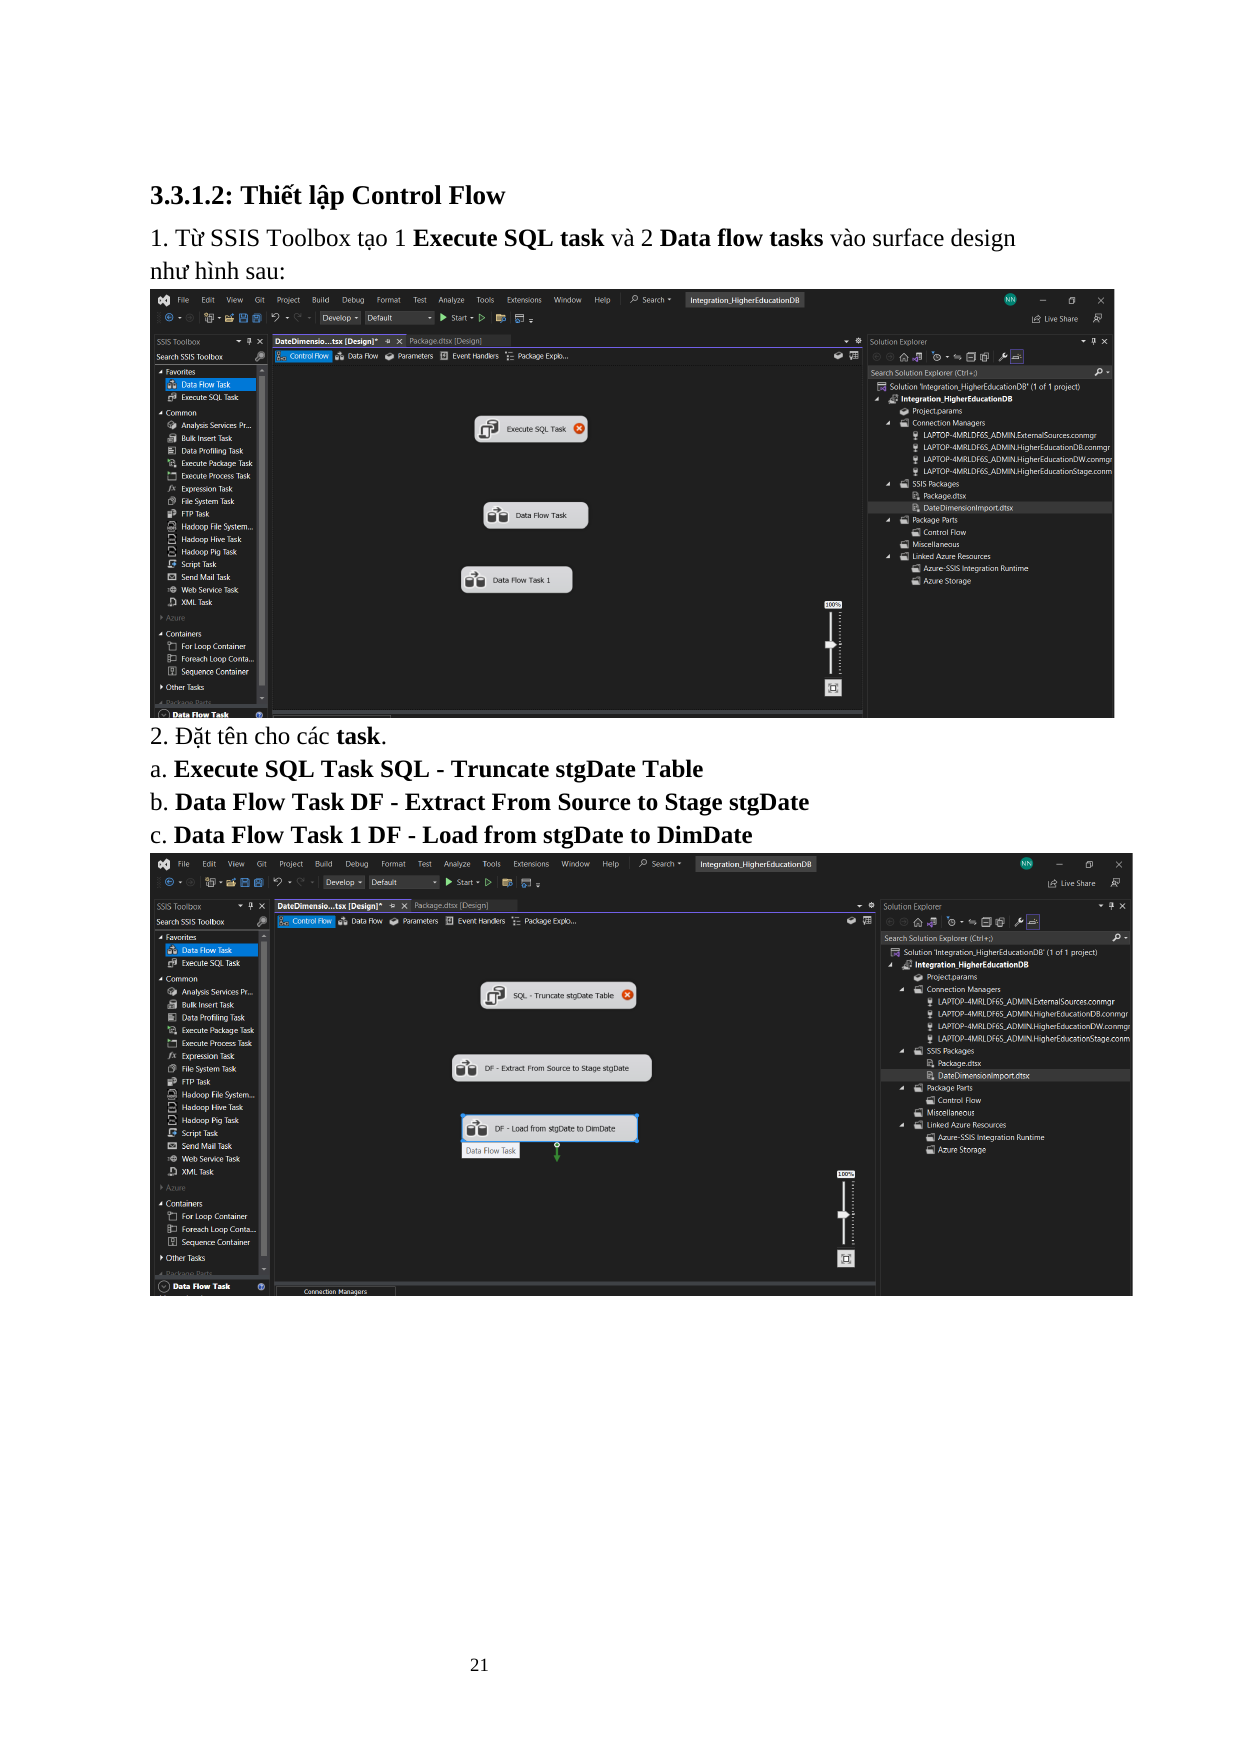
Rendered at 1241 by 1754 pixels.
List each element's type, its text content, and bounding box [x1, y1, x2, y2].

text b. Data Flow Task DF - Extract From Source to Stage stgDate [150, 787, 1090, 816]
text a. Execute SQL Task SQL - Truncate stgDate Table [150, 754, 1090, 783]
subtitle 3.3.1.2: Thiết lập Control Flow [150, 179, 1090, 210]
text c. Data Flow Task 1 DF - Load from stgDate to DimDate [150, 821, 1090, 849]
text như hình sau: [150, 256, 1090, 285]
picture [150, 853, 1133, 1296]
picture [150, 289, 1115, 718]
text 2. Đặt tên cho các task. [150, 721, 1090, 750]
text 1. Từ SSIS Toolbox tạo 1 Execute SQL task và 2 Data flow tasks vào surface design [150, 223, 1090, 252]
